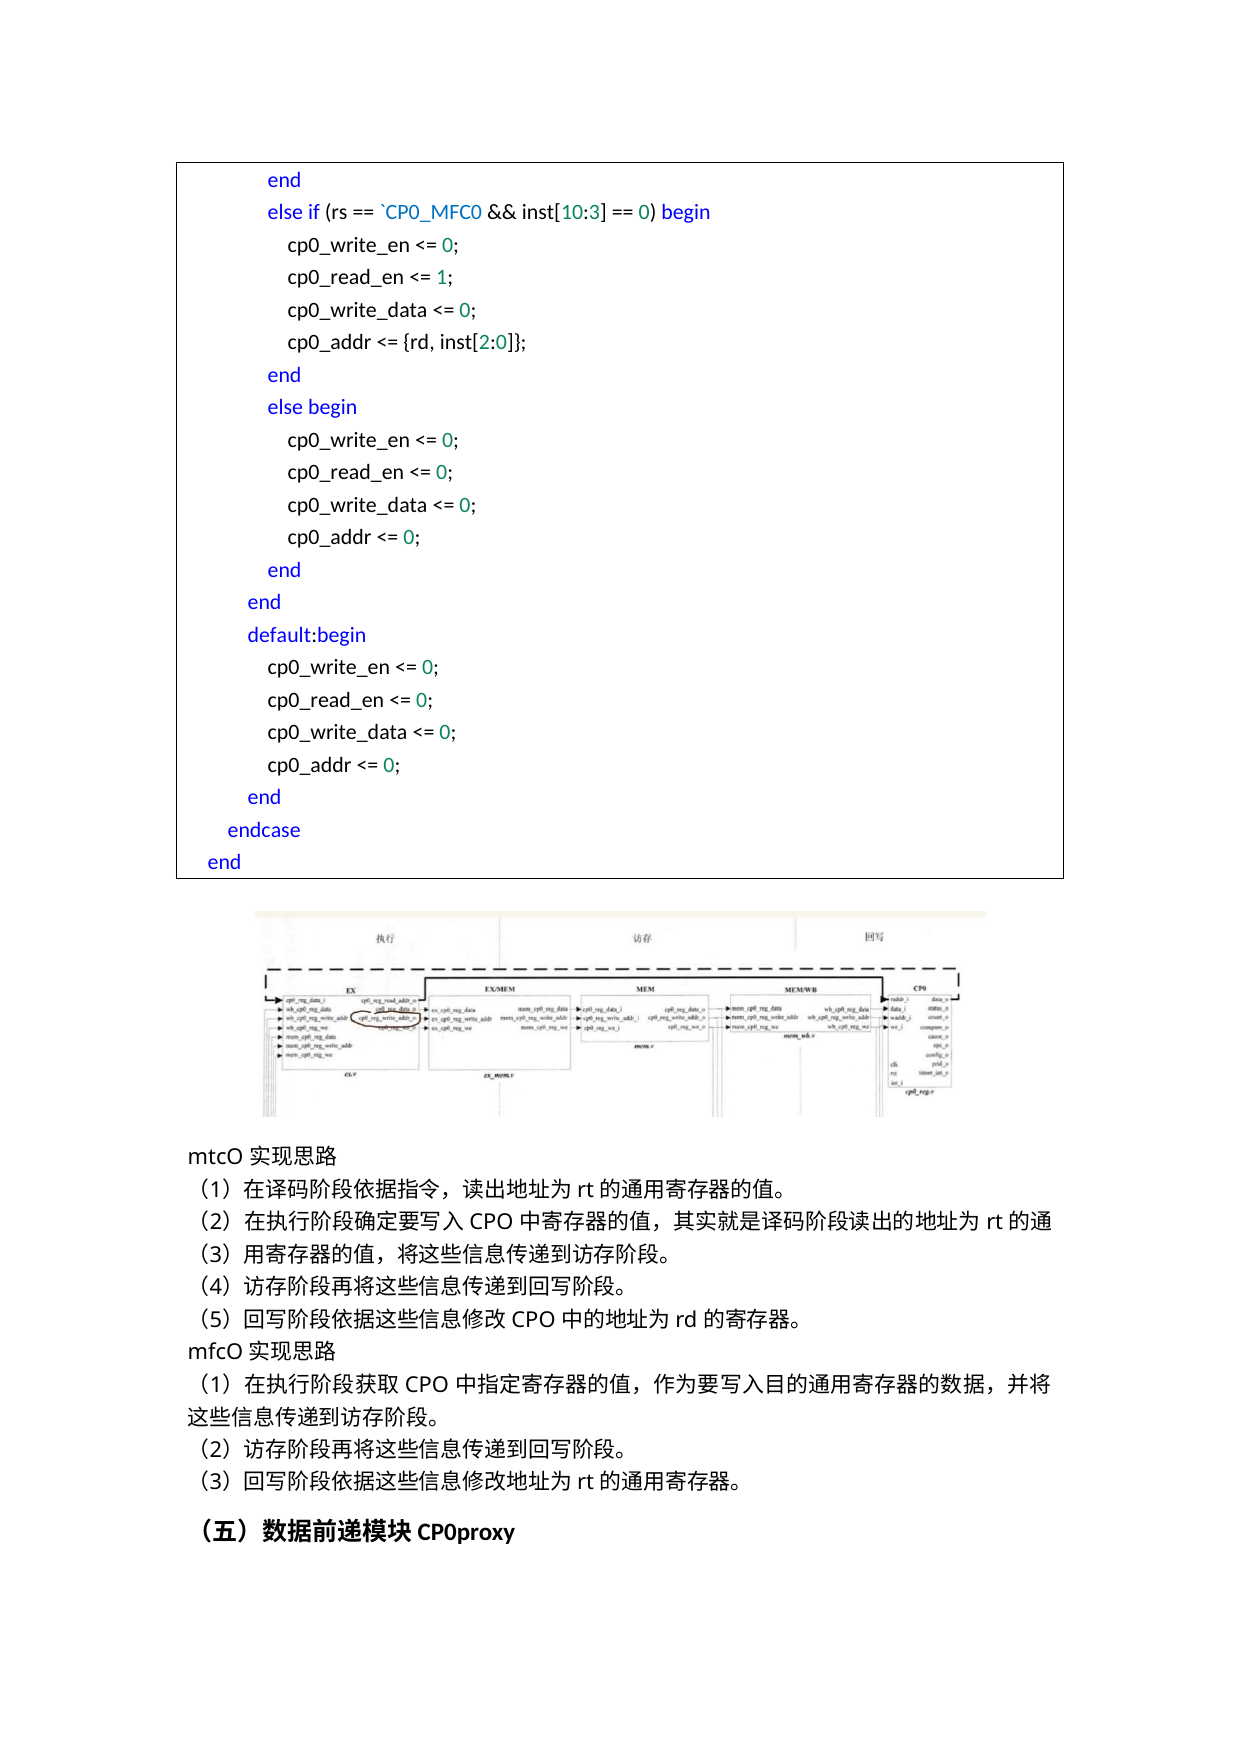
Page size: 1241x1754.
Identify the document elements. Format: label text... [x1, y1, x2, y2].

list （2）访存阶段再将这些信息传递到回写阶段。 [187, 1432, 1053, 1464]
text （1）在译码阶段依据指令，读出地址为 rt 的通用寄存器的值。 [187, 1172, 1053, 1204]
text mtcO 实现思路 [187, 1139, 1053, 1172]
text （4）访存阶段再将这些信息传递到回写阶段。 [187, 1269, 1053, 1302]
text mfcO 实现思路 [187, 1334, 1053, 1367]
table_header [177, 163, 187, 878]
text （5）回写阶段依据这些信息修改 CPO 中的地址为 rd 的寄存器。 [187, 1302, 1053, 1334]
list （1）在执行阶段获取 CPO 中指定寄存器的值，作为要写入目的通用寄存器的数据，并将这些信息传递到访存阶段。 [187, 1367, 1053, 1432]
picture [254, 911, 986, 1117]
list （3）回写阶段依据这些信息修改地址为 rt 的通用寄存器。 [187, 1464, 1053, 1497]
text （五）数据前递模块CP0proxy [187, 1497, 1053, 1562]
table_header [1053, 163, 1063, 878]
text （2）在执行阶段确定要写入 CPO 中寄存器的值，其实就是译码阶段读出的地址为 rt 的通（3）用寄存器的值，将这些信息传递到访存阶段。 [187, 1204, 1053, 1269]
